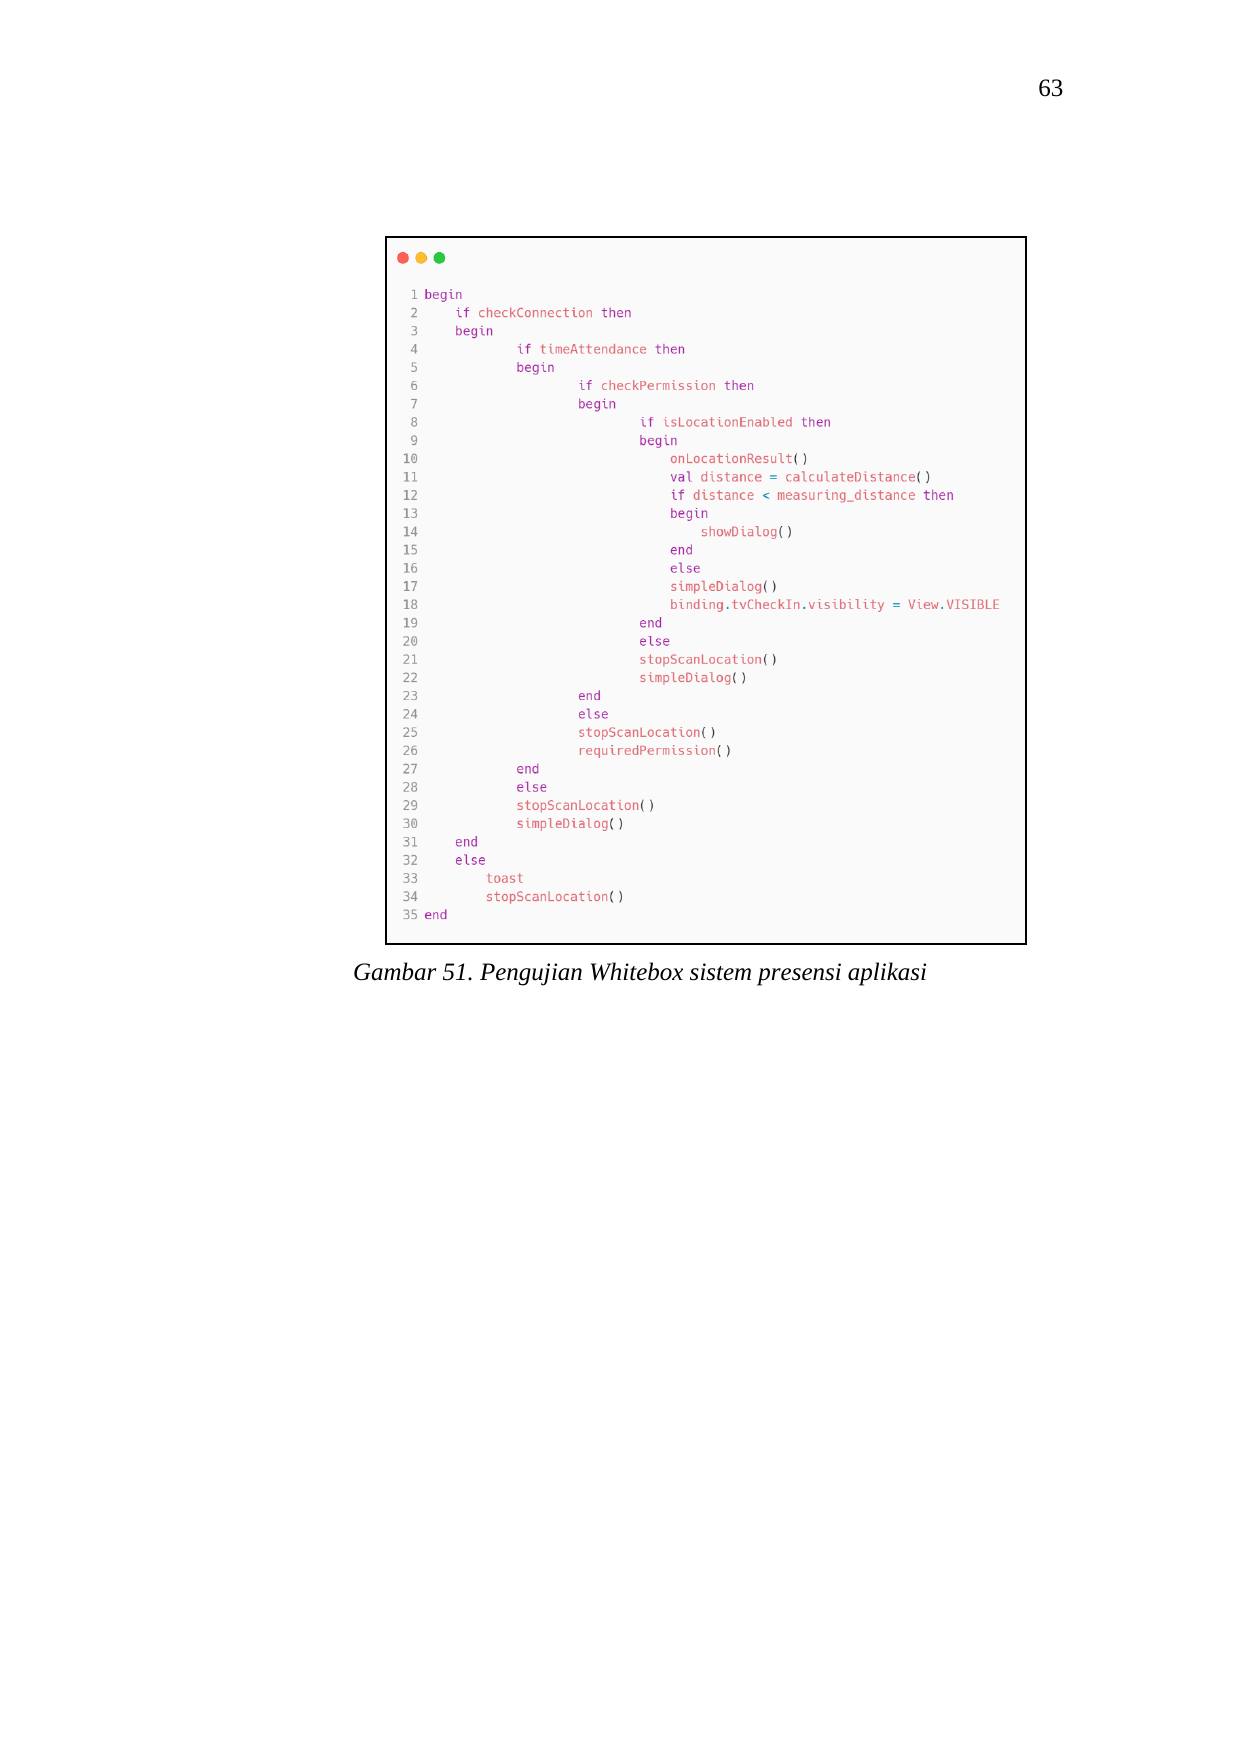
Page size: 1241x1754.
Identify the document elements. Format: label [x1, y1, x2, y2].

picture [387, 238, 1025, 943]
